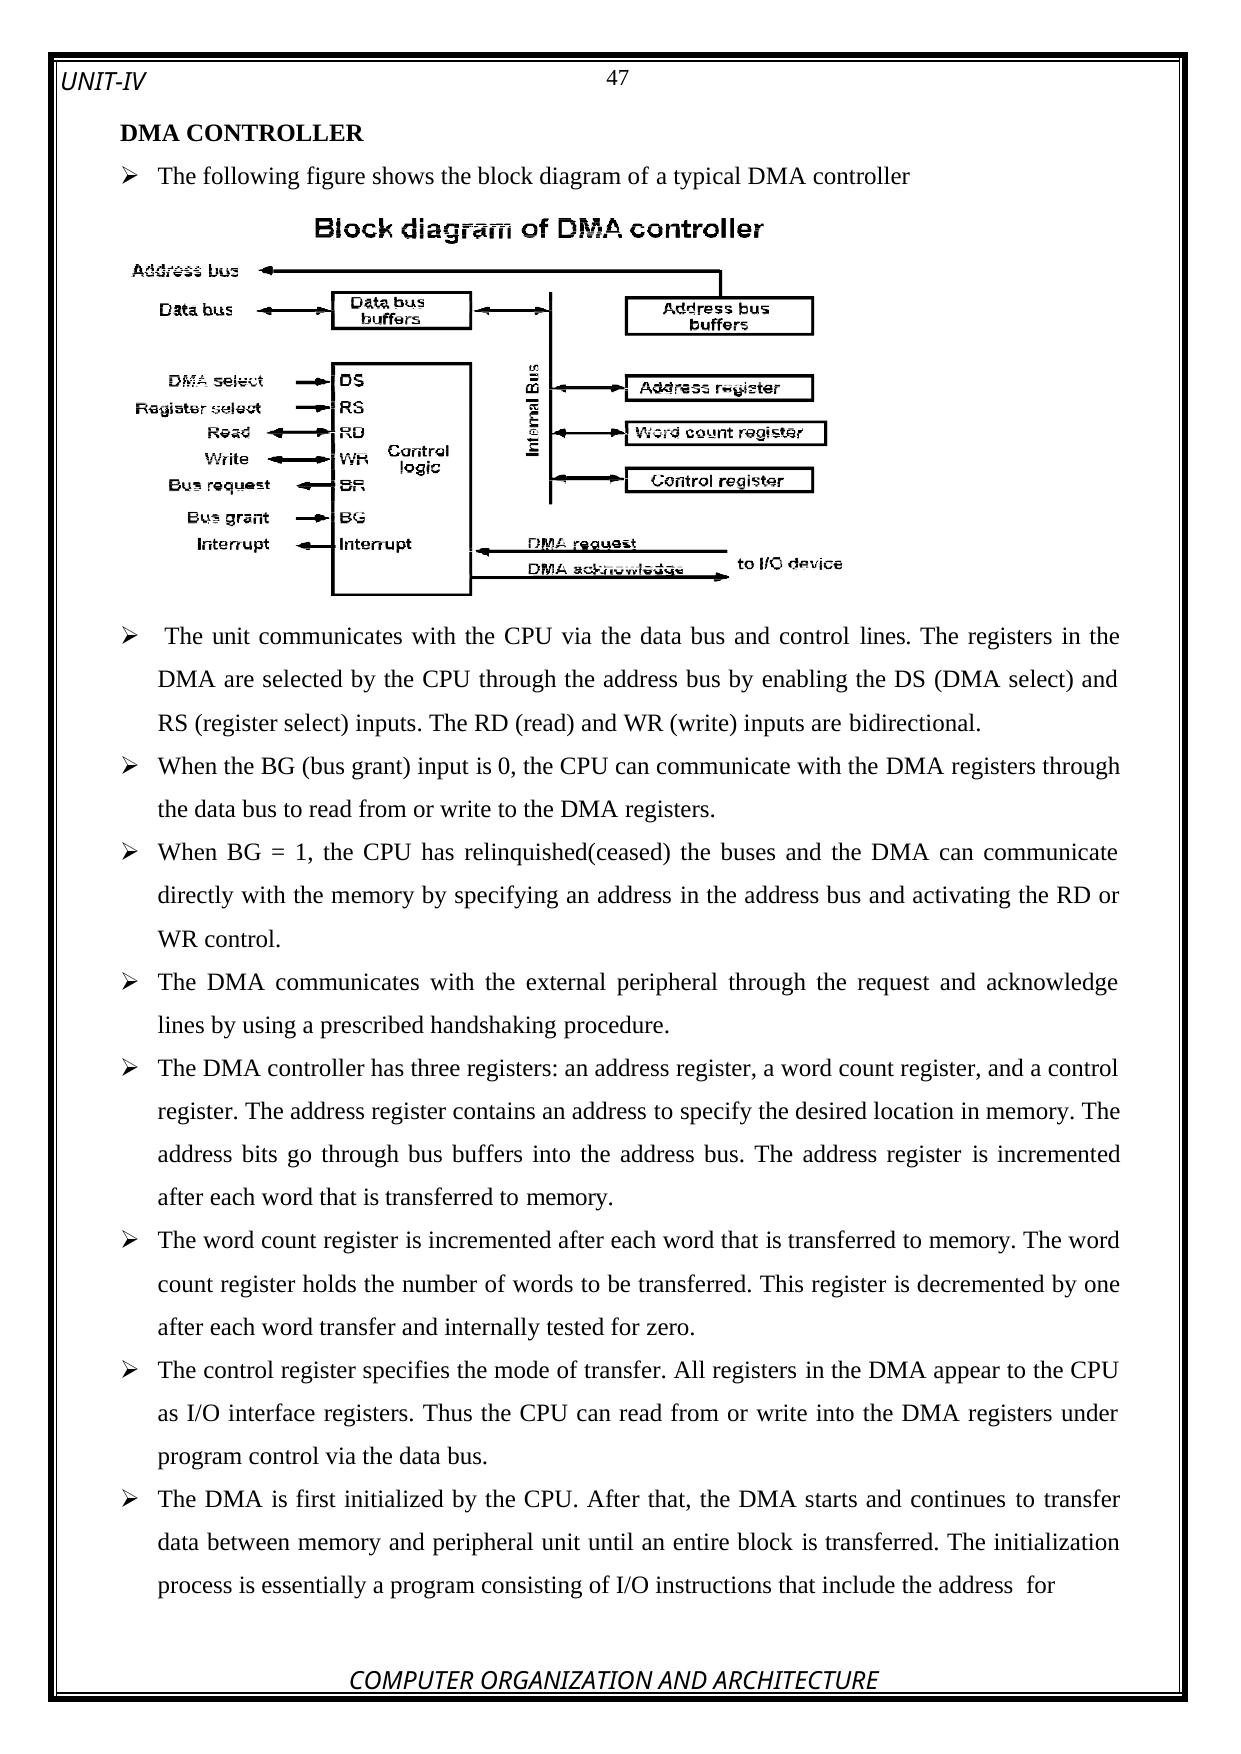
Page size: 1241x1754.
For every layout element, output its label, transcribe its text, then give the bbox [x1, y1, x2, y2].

list The DMA communicates with the external peripheral through the request and acknowledge lines by using a prescribed handshaking procedure. [120, 967, 1120, 1039]
picture [558, 218, 622, 238]
picture [131, 264, 842, 269]
picture [401, 218, 511, 244]
list The word count register is incremented after each word that is transferred to memory. The word count register holds the number of words to be transferred. This register is decremented by one after each word transfer and internally tested for zero. [120, 1226, 1120, 1341]
list The control register specifies the mode of transfer. All registers in the DMA appear to the CPU as I/O interface registers. Thus the CPU can read from or write into the DMA registers under program control via the data bus. [120, 1355, 1120, 1470]
list The DMA controller has three registers: an address register, a word count register, and a control register. The address register contains an address to specify the desired location in memory. The address bits go through bus buffers into the address bus. The address register is incremented after each word that is transferred to memory. [120, 1053, 1120, 1211]
picture [521, 218, 549, 238]
subtitle DMA CONTROLLER [120, 118, 1179, 147]
list The following figure shows the block diagram of a typical DMA controller [120, 161, 1179, 189]
list The unit communicates with the CPU via the data bus and control lines. The registers in the DMA are selected by the CPU through the address bus by enabling the DS (DMA select) and RS (register select) inputs. The RD (read) and WR (write) inputs are bidirectional. [120, 269, 1120, 736]
list When BG = 1, the CPU has relinquished(ceased) the buses and the DMA can communicate directly with the memory by specifying an address in the address bus and activating the RD or WR control. [120, 837, 1120, 952]
picture [630, 218, 764, 238]
list When the BG (bus grant) input is 0, the CPU can communicate with the DMA registers through the data bus to read from or write to the DMA registers. [120, 751, 1120, 823]
picture [315, 218, 393, 238]
list The DMA is first initialized by the CPU. After that, the DMA starts and continues to transfer data between memory and peripheral unit until an entire block is transferred. The initialization process is essentially a program consisting of I/O instructions that include the address for [120, 1484, 1120, 1599]
